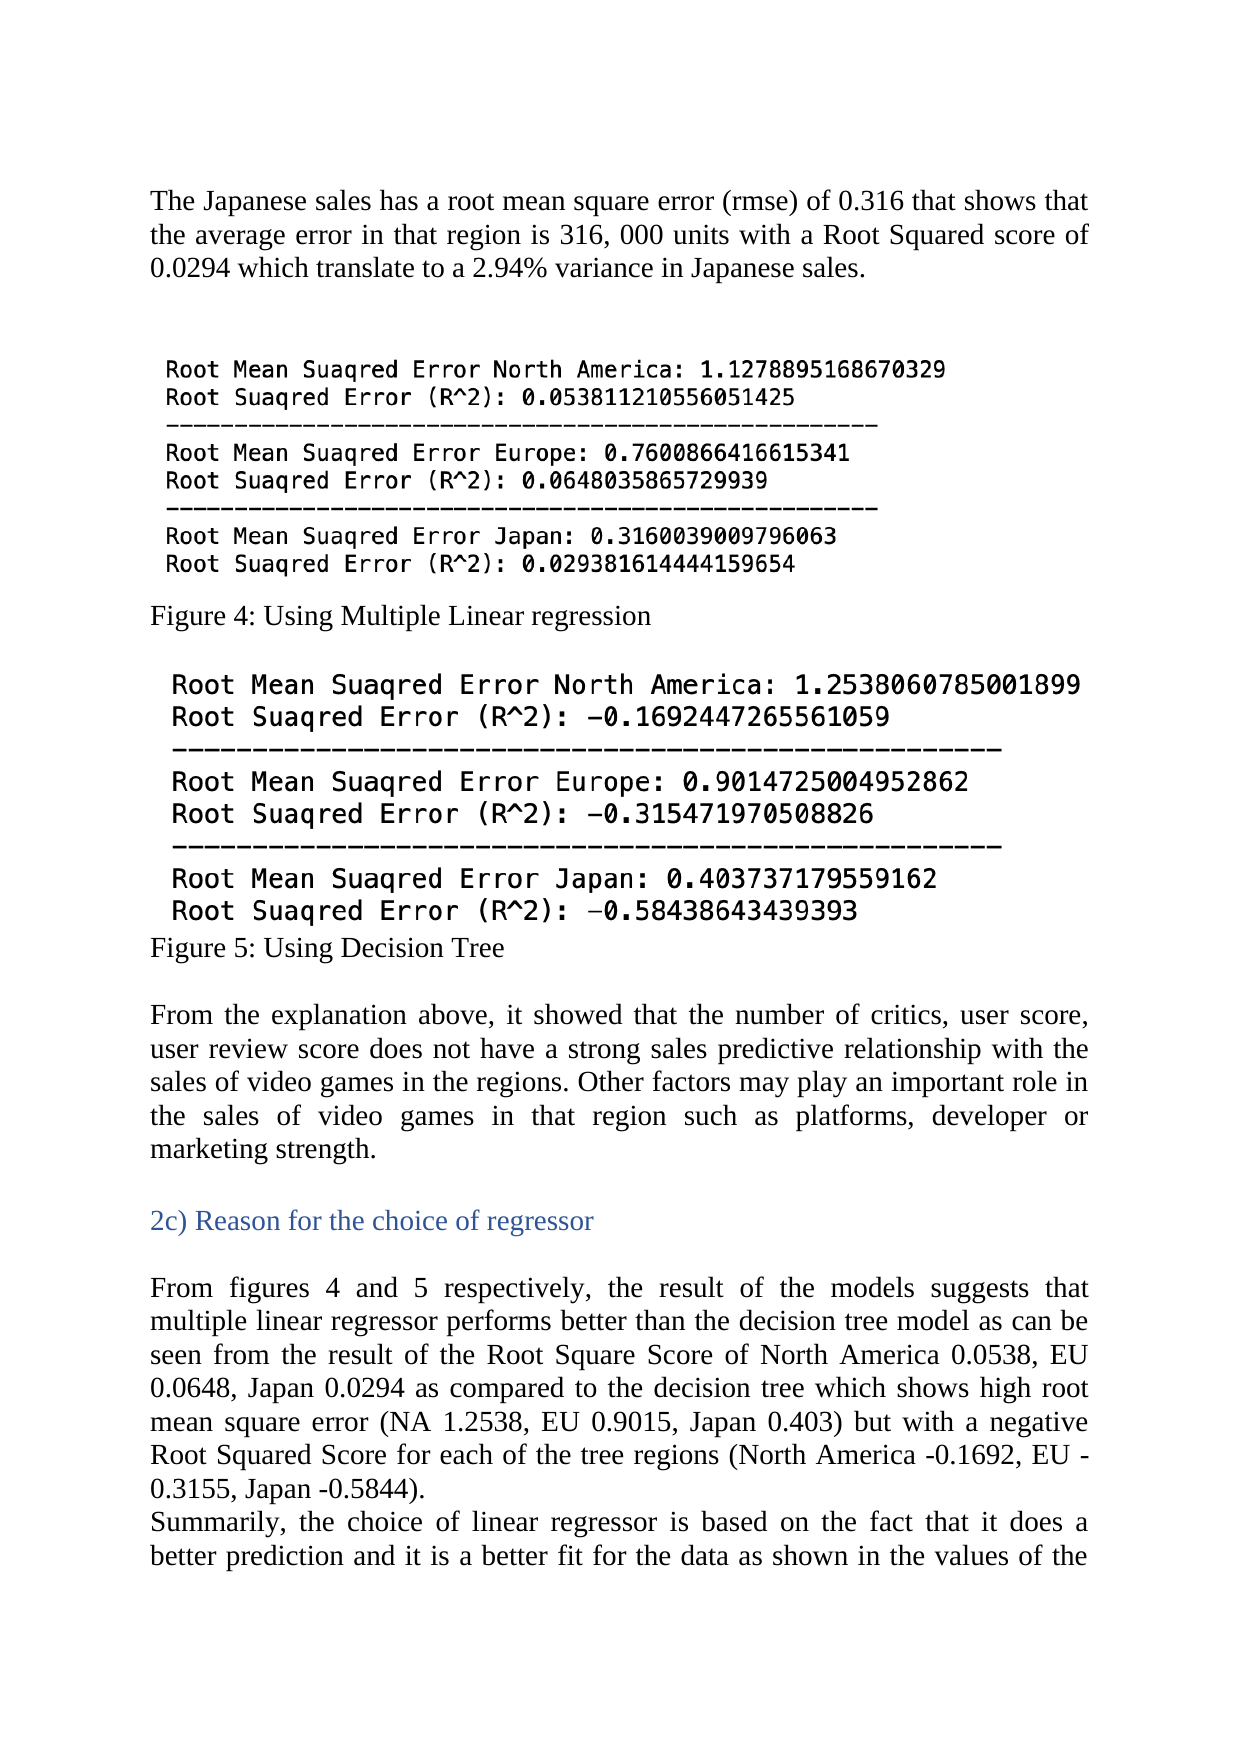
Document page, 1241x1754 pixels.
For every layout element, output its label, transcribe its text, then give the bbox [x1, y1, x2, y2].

text The Japanese sales has a root mean square error (rmse) of 0.316 that shows that the average error in that region is 316, 000 units with a Root Squared score of 0.0294 which translate to a 2.94% variance in Japanese sales. [150, 183, 1090, 284]
picture [150, 665, 1091, 931]
subtitle 2c) Reason for the choice of regressor [150, 1203, 1090, 1236]
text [150, 1504, 1090, 1572]
text From the explanation above, it showed that the number of critics, user score, user review score does not have a strong sales predictive relationship with the sales of video games in the regions. Other factors may play an important role in the sales of video games in that region such as platforms, developer or marketing strength. [150, 997, 1090, 1165]
text Figure 4: Using Multiple Linear regression [150, 599, 1090, 632]
picture [150, 351, 1091, 599]
text Figure 5: Using Decision Tree [150, 931, 1090, 964]
text From figures 4 and 5 respectively, the result of the models suggests that multiple linear regressor performs better than the decision tree model as can be seen from the result of the Root Square Score of North America 0.0538, EU 0.0648, Japan 0.0294 as compared to the decision tree which shows high root mean square error (NA 1.2538, EU 0.9015, Japan 0.403) but with a negative Root Squared Score for each of the tree regions (North America -0.1692, EU -0.3155, Japan -0.5844). [150, 1270, 1090, 1504]
